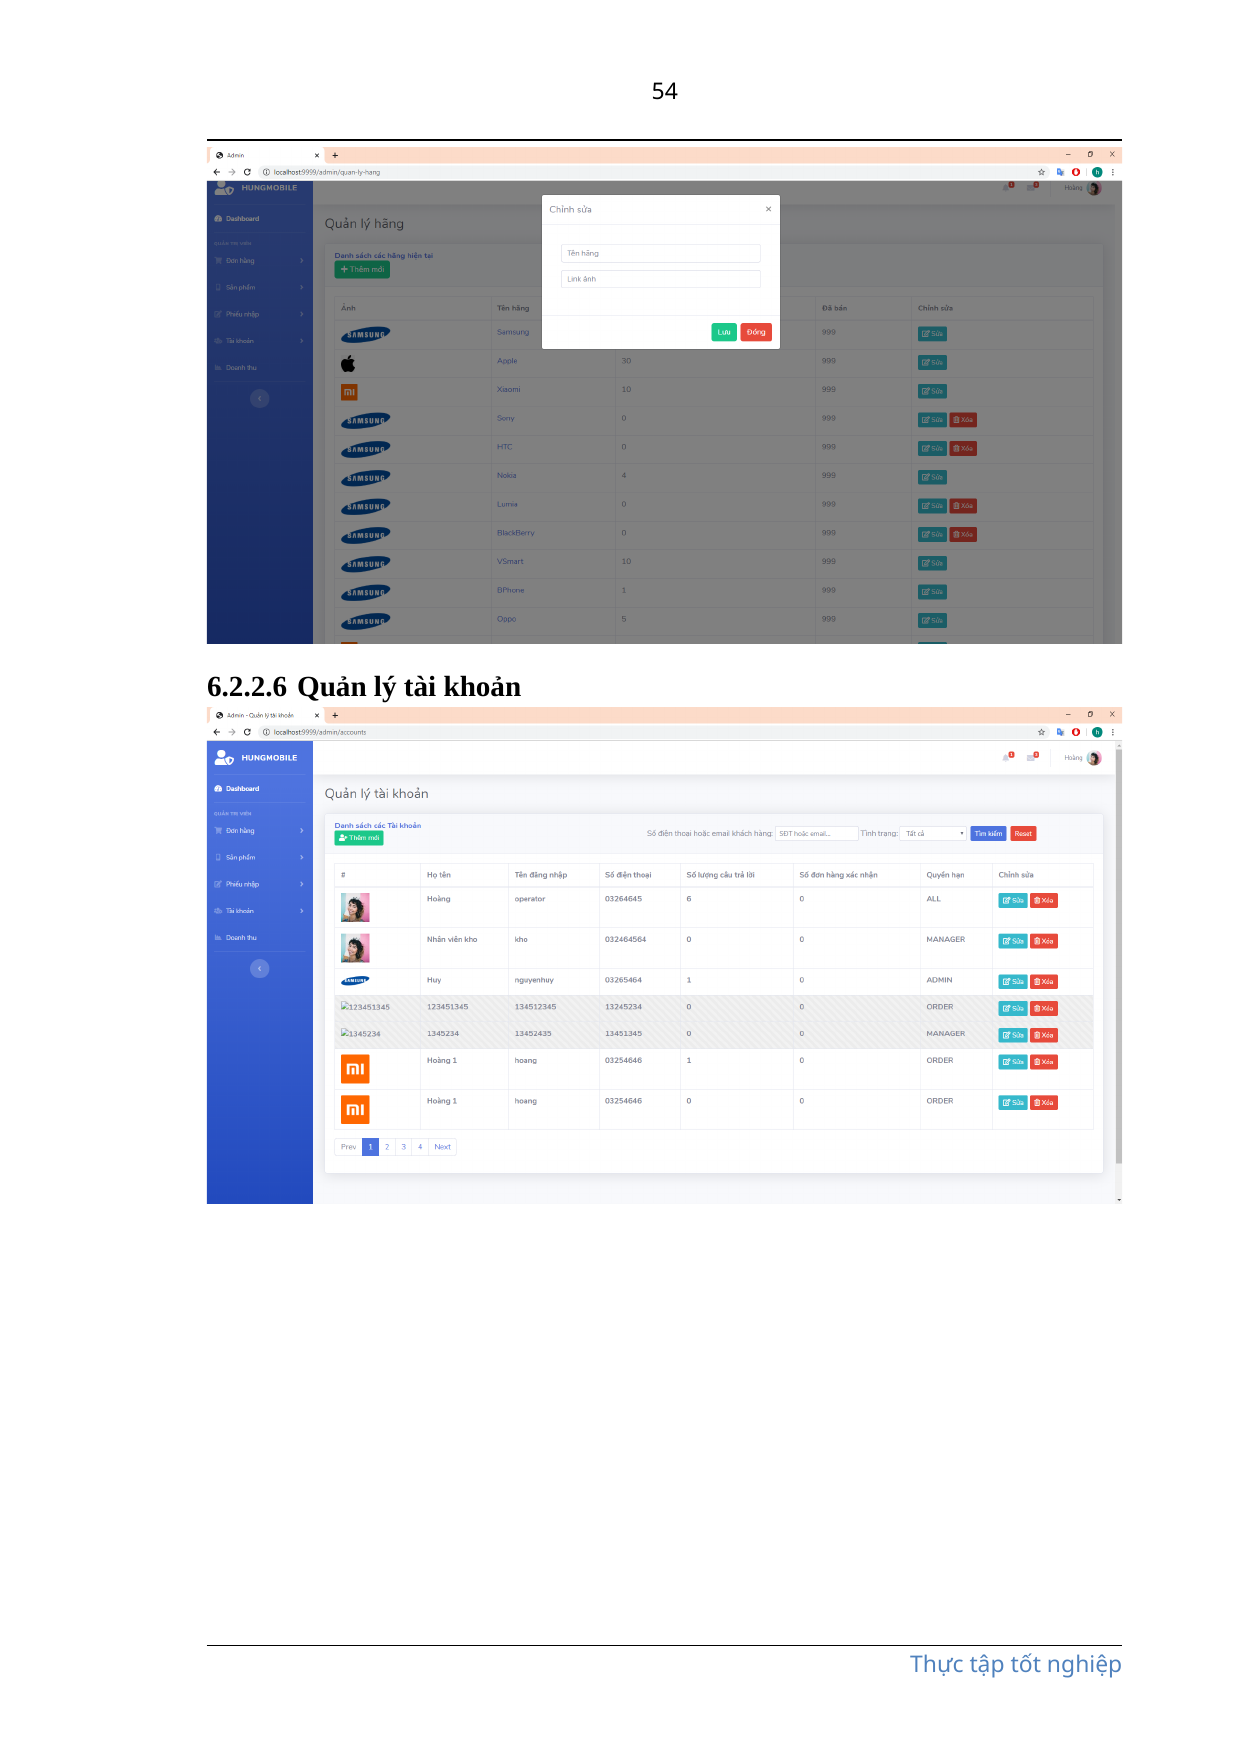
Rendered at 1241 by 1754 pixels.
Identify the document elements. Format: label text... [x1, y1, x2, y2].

subtitle Quản lý tài khoản [207, 669, 1122, 703]
picture [206, 707, 1123, 1204]
picture [206, 147, 1123, 644]
